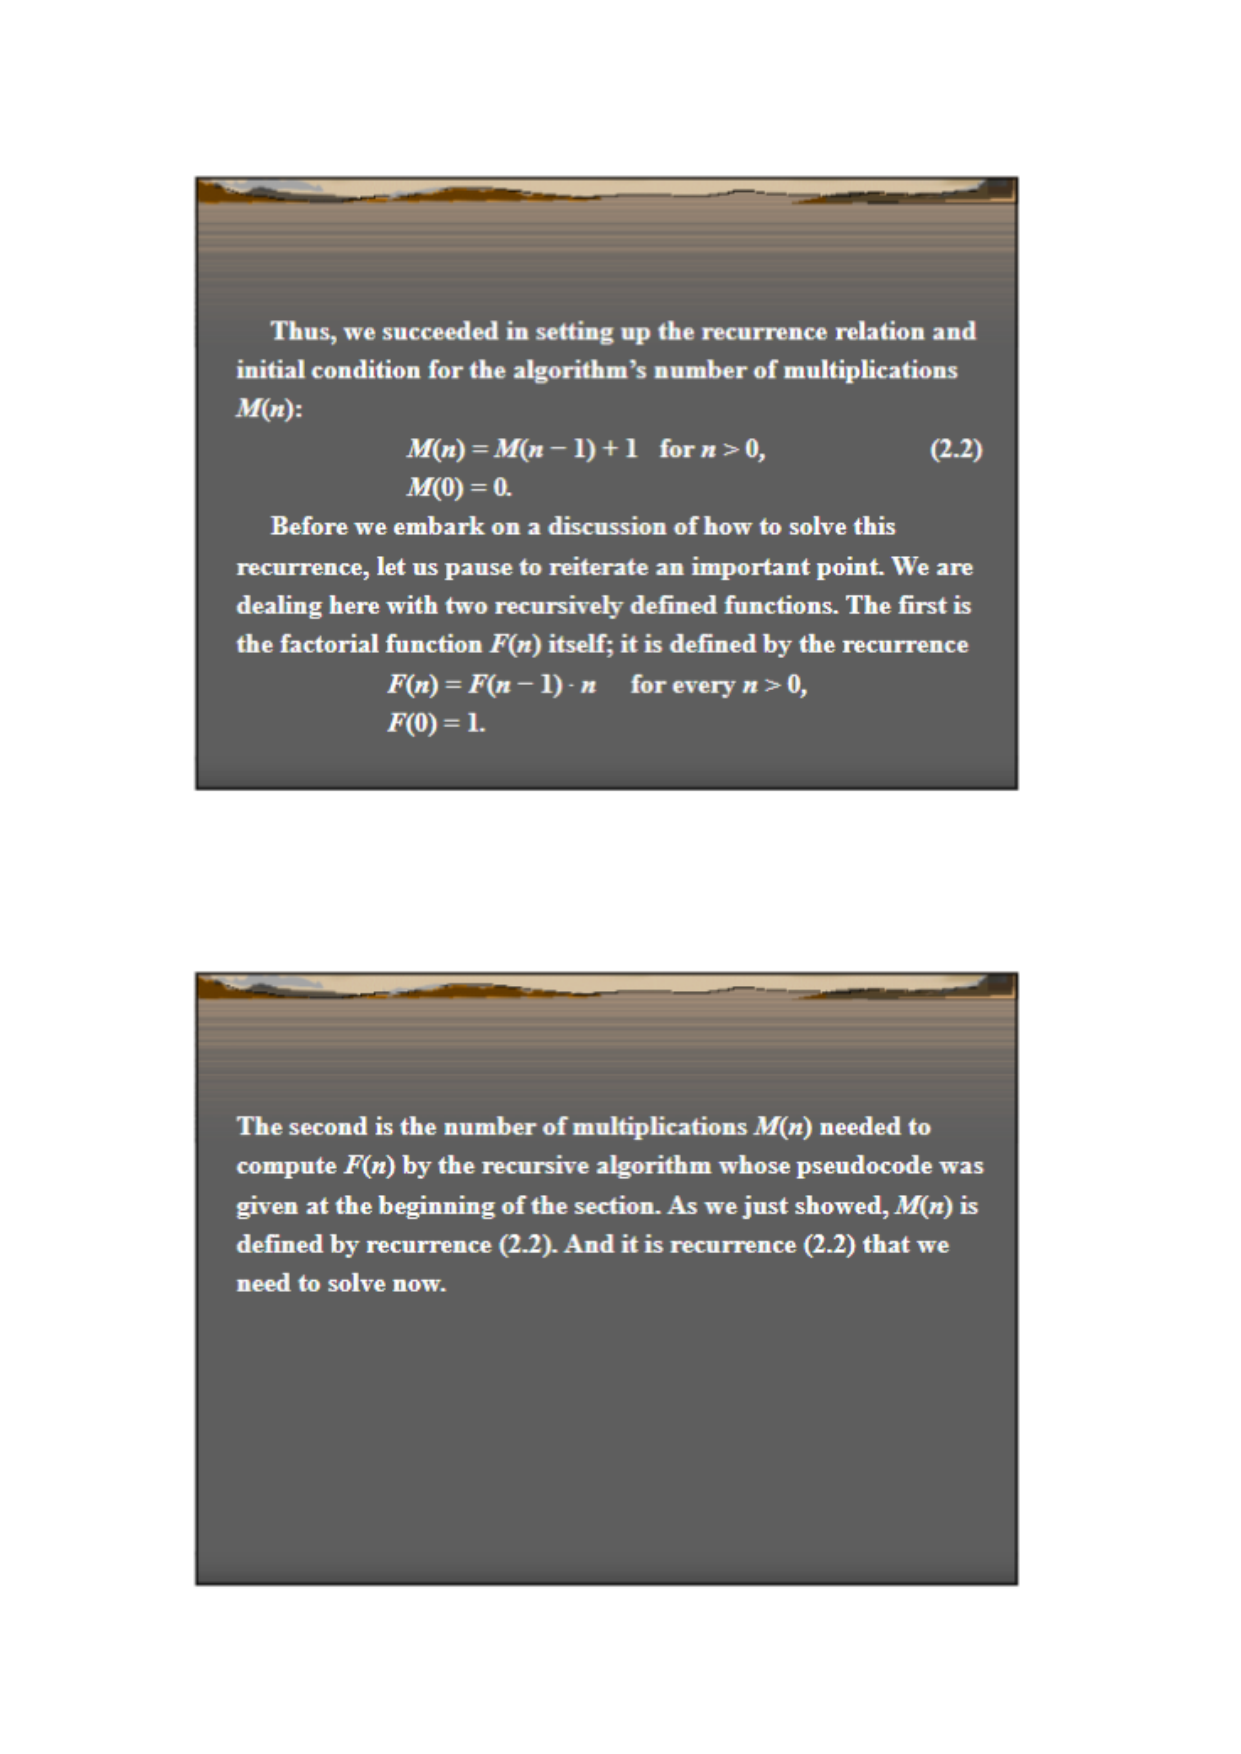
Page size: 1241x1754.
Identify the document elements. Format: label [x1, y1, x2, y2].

picture [187, 164, 1035, 1590]
